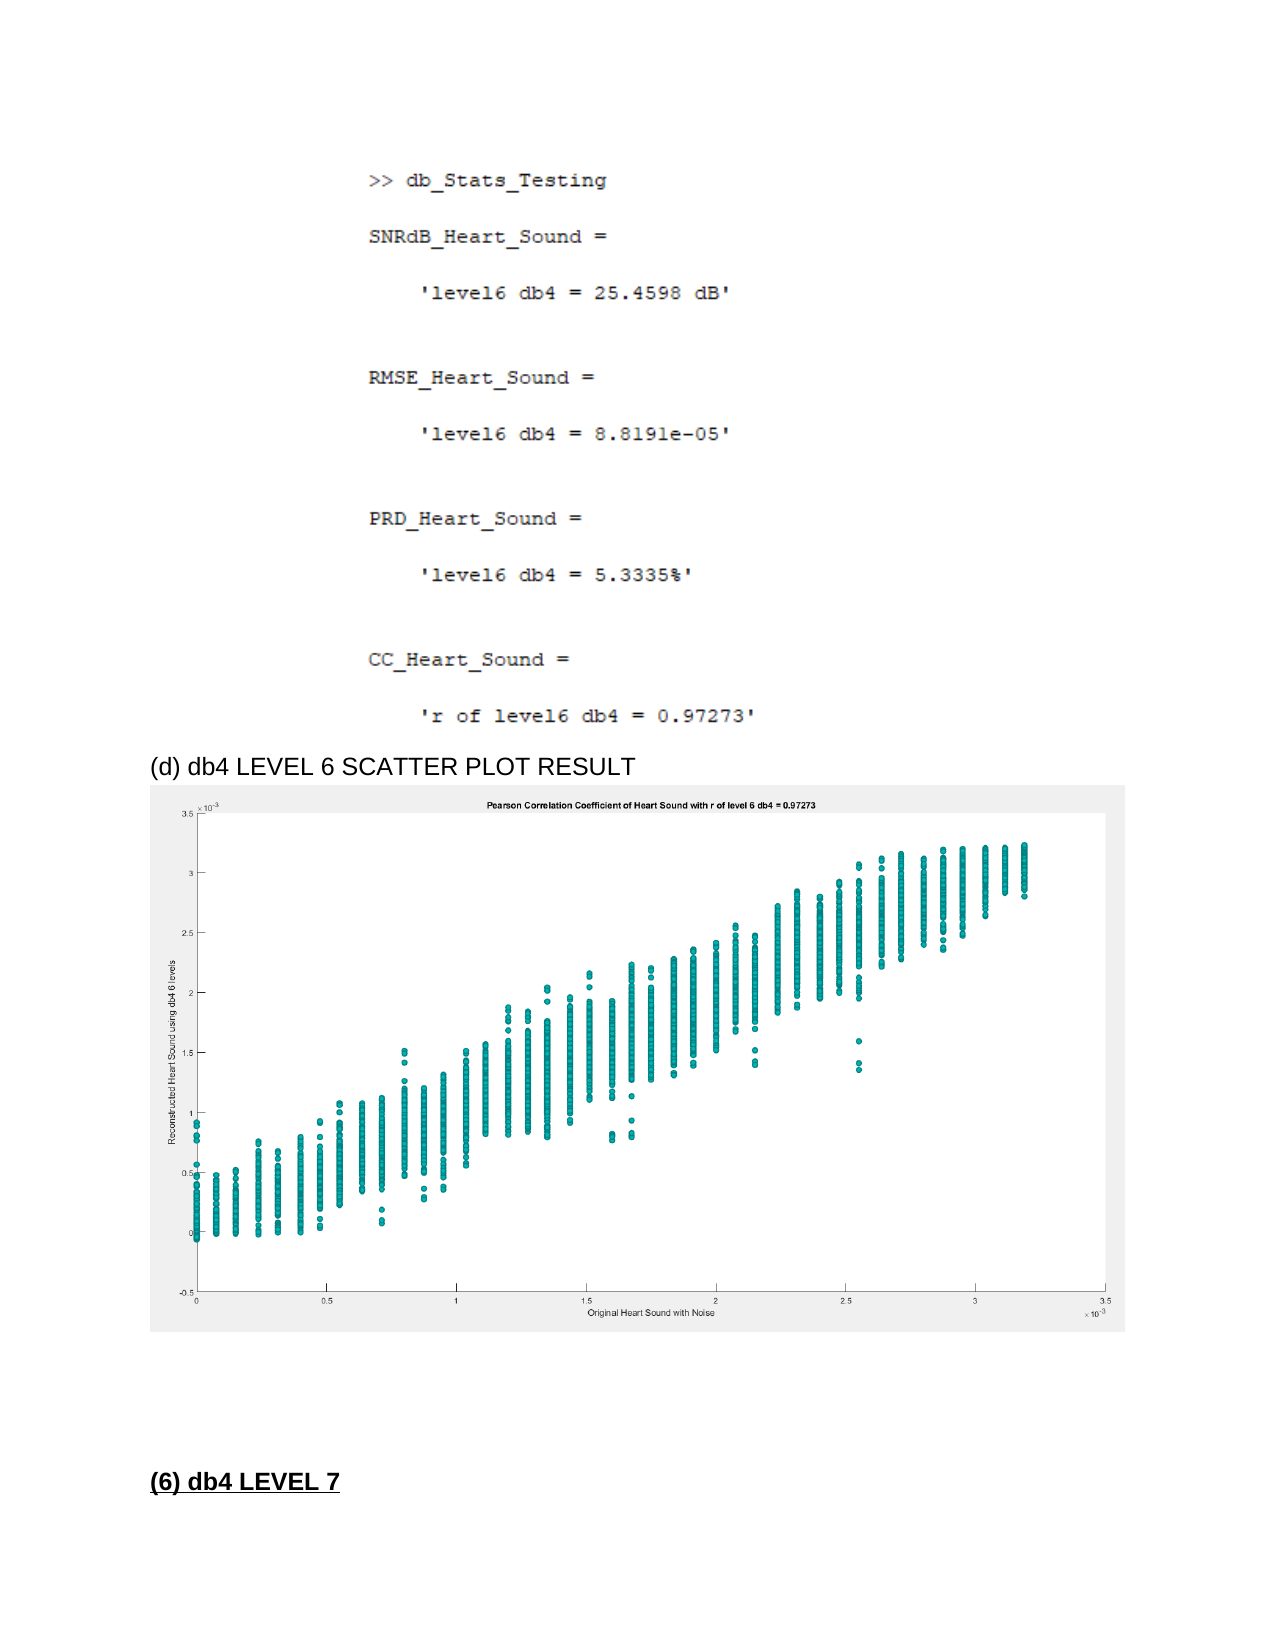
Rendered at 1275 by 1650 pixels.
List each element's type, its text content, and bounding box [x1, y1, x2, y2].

picture [364, 150, 911, 749]
text (6) db4 LEVEL 7 [150, 1467, 1125, 1496]
text (d) db4 LEVEL 6 SCATTER PLOT RESULT [150, 752, 1125, 781]
picture [150, 785, 1125, 1332]
